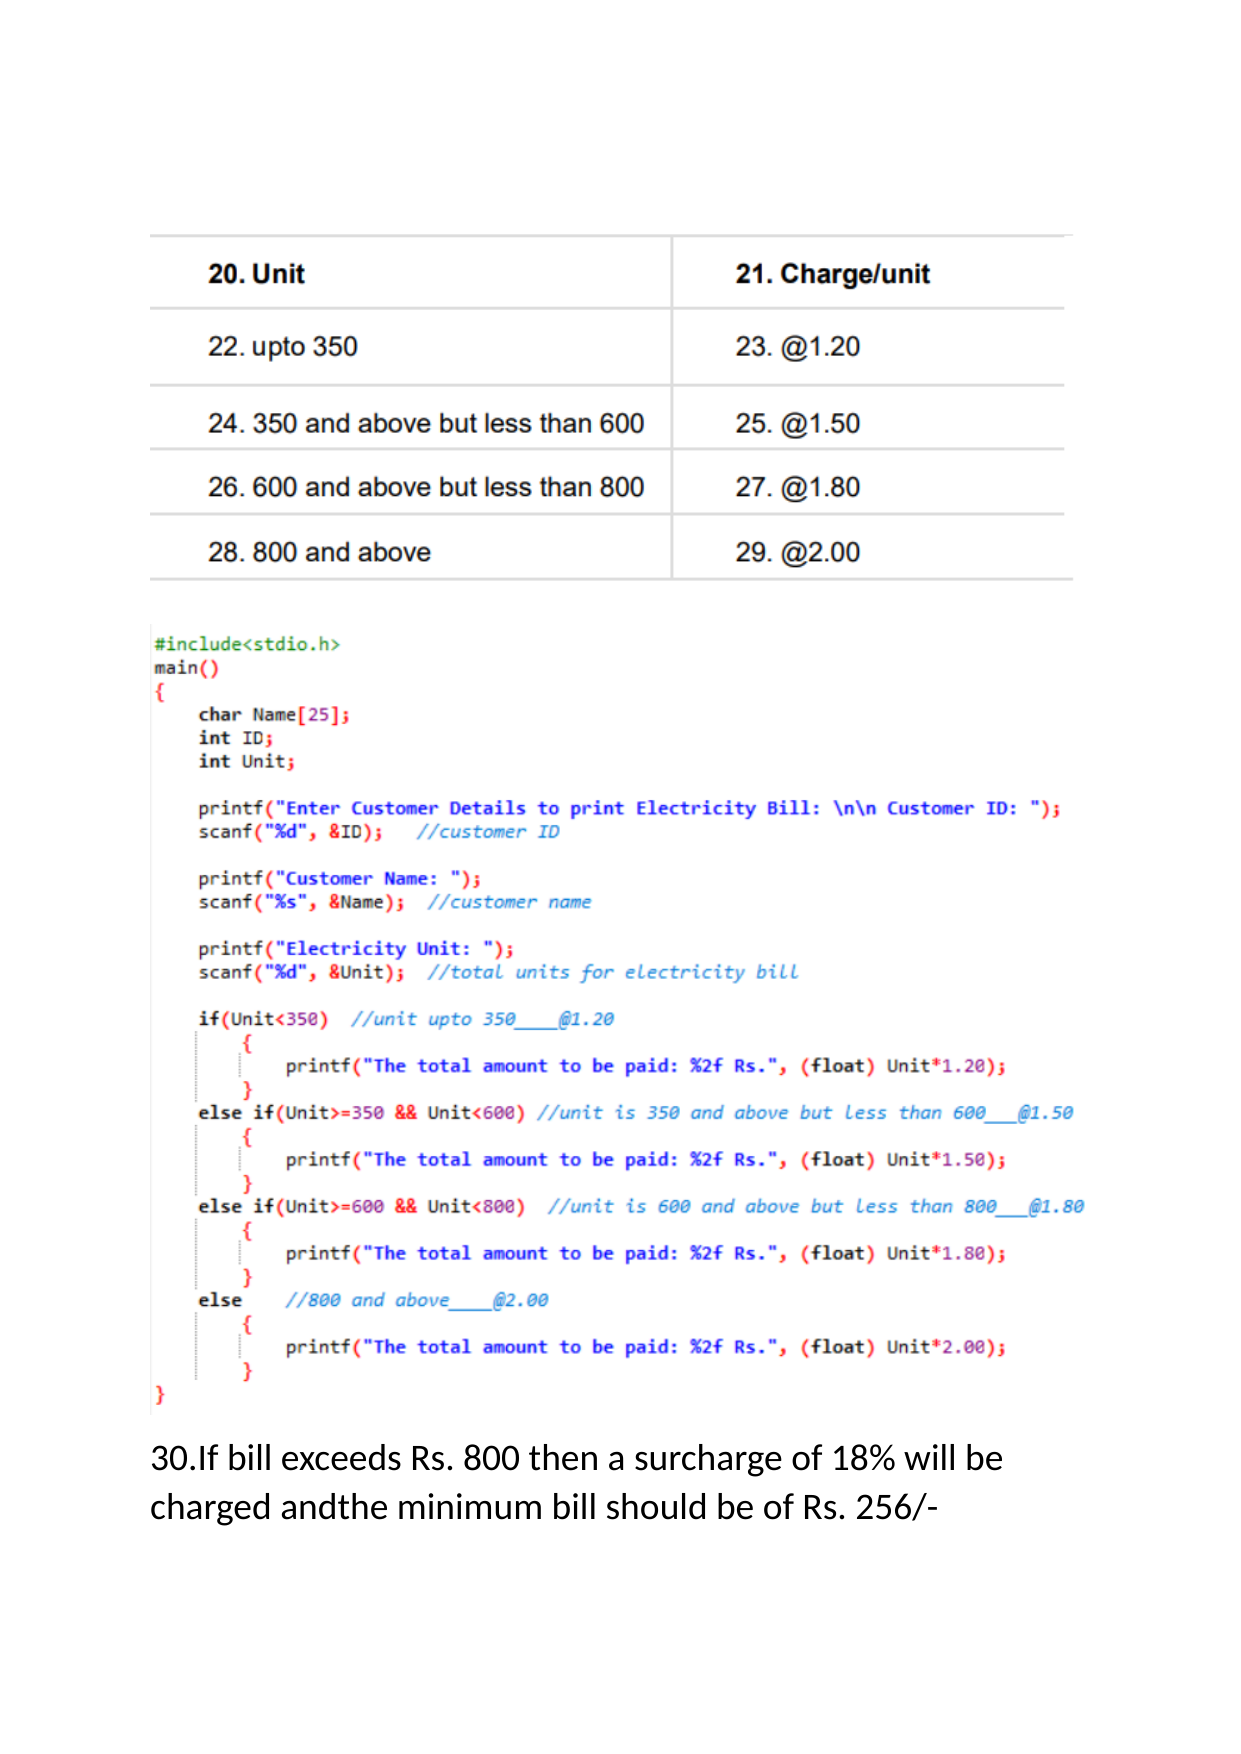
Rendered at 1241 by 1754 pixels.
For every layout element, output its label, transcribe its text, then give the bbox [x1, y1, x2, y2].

picture [150, 234, 1091, 606]
text 30.If bill exceeds Rs. 800 then a surcharge of 18% will be charged andthe minimum bill should be of Rs. 256/- [150, 1433, 1090, 1529]
picture [150, 624, 1091, 1415]
